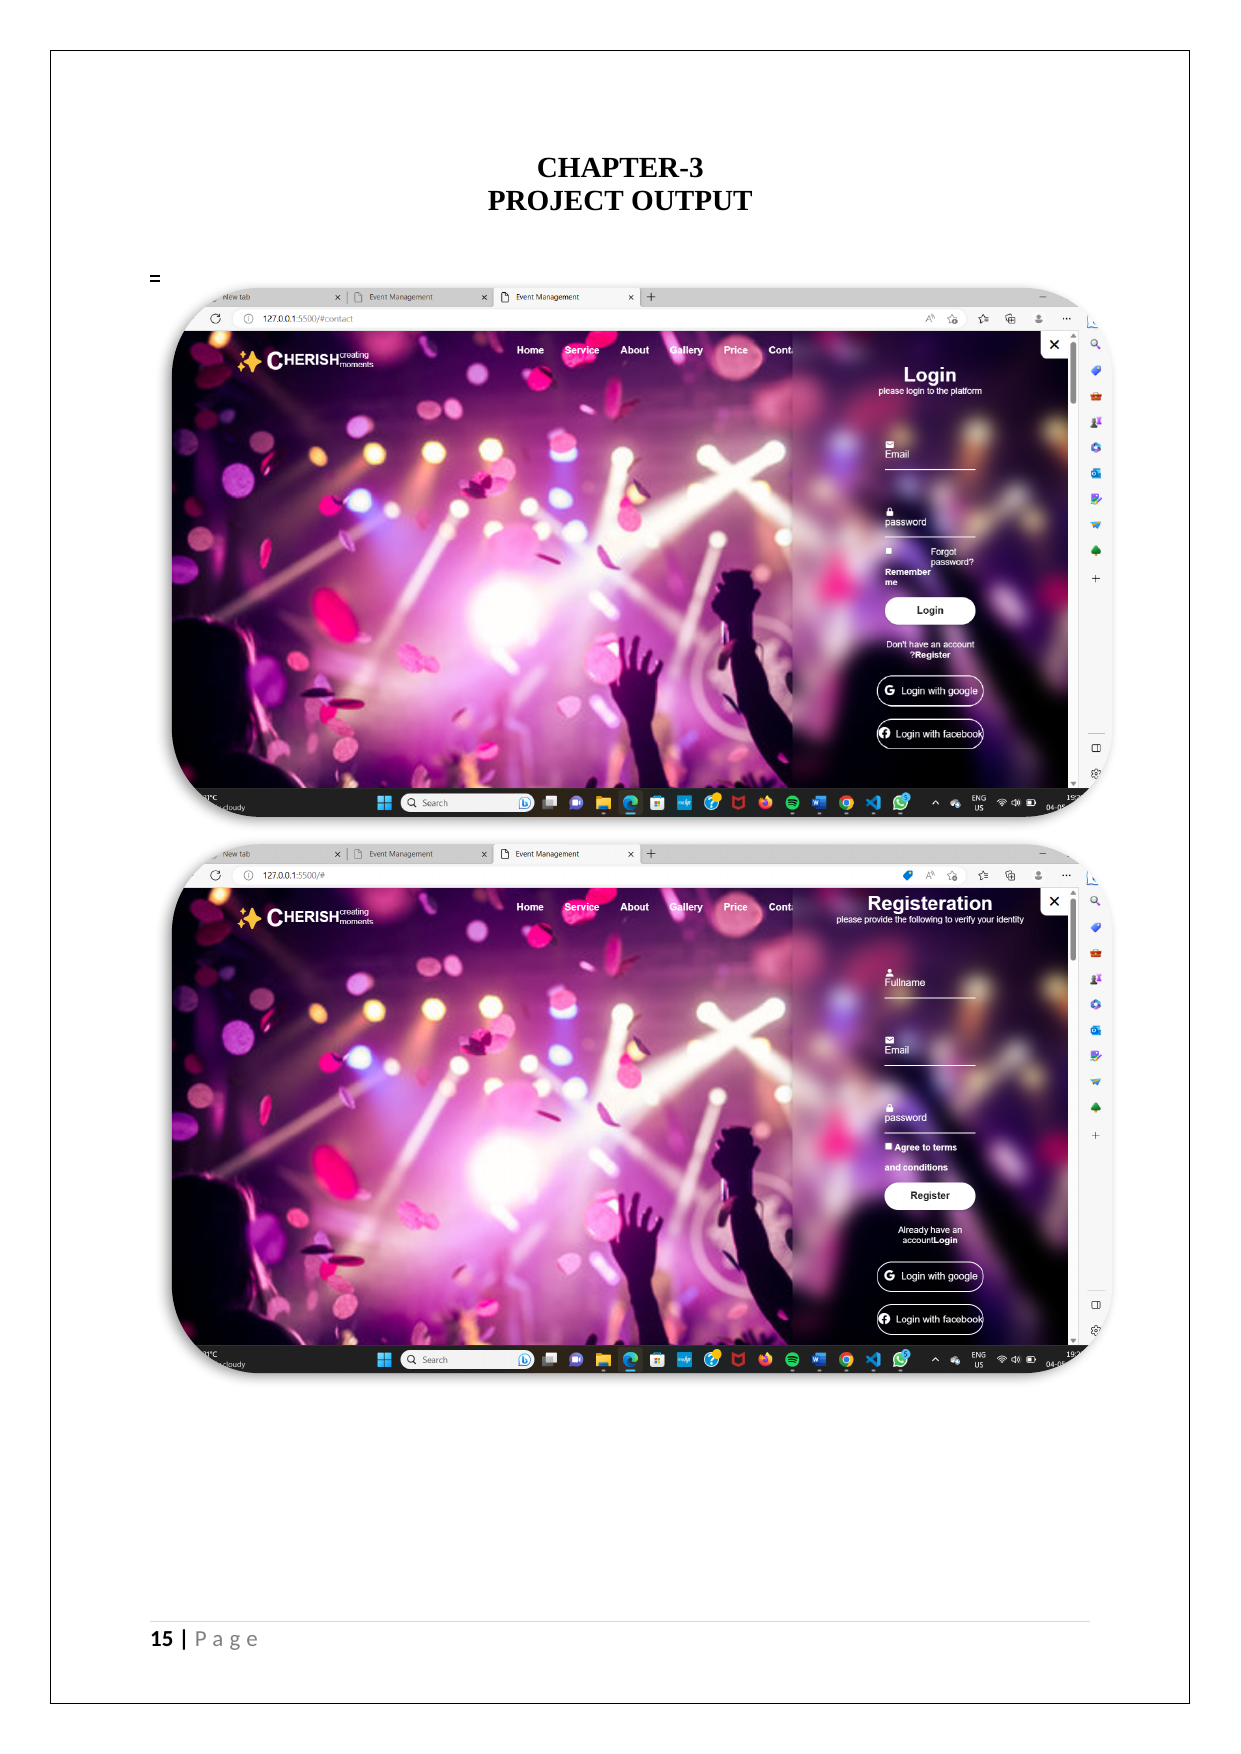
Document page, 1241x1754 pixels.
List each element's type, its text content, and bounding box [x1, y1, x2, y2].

picture [171, 287, 1113, 817]
picture [171, 844, 1113, 1374]
text PROJECT OUTPUT [150, 183, 1090, 217]
text CHAPTER-3 [150, 150, 1090, 183]
